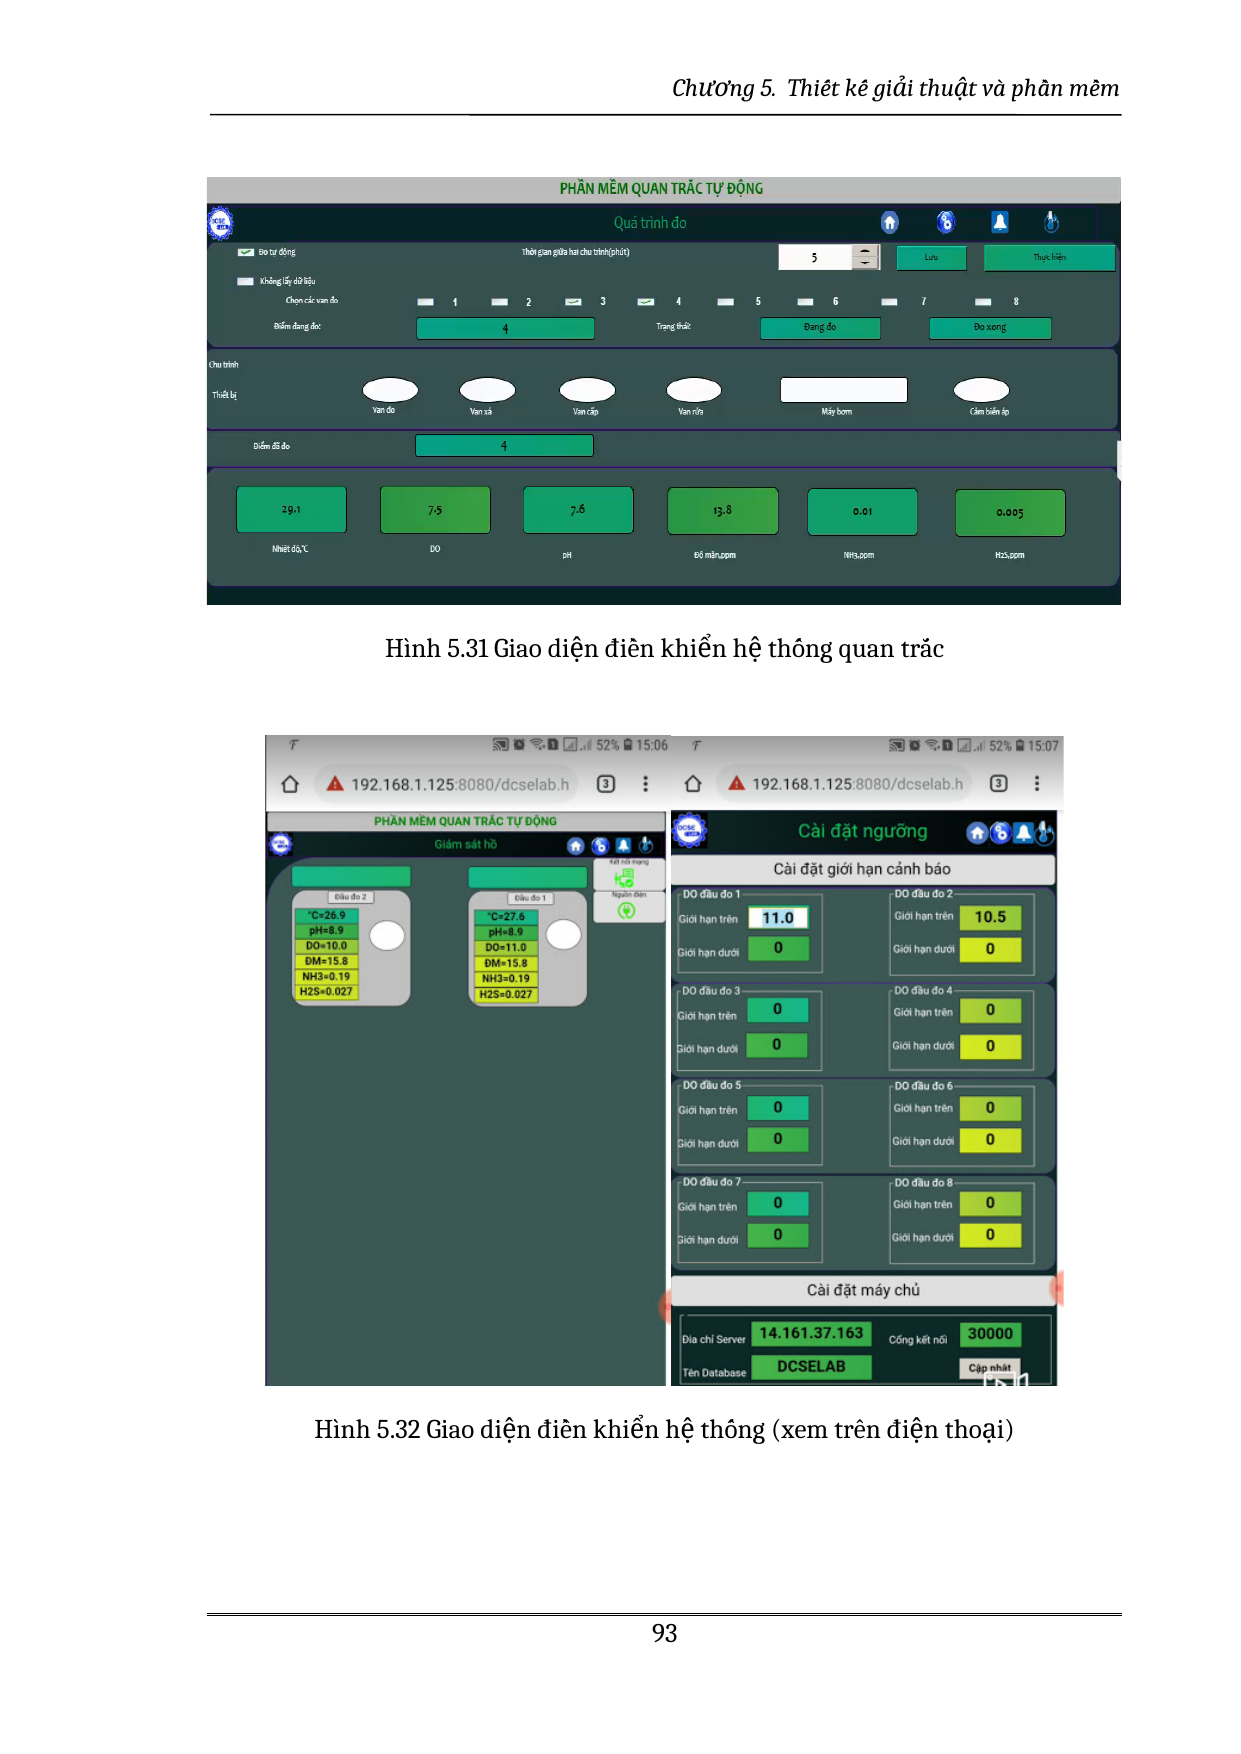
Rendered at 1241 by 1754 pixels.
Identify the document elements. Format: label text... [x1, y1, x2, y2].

picture [265, 735, 1064, 1386]
picture [206, 177, 1122, 605]
